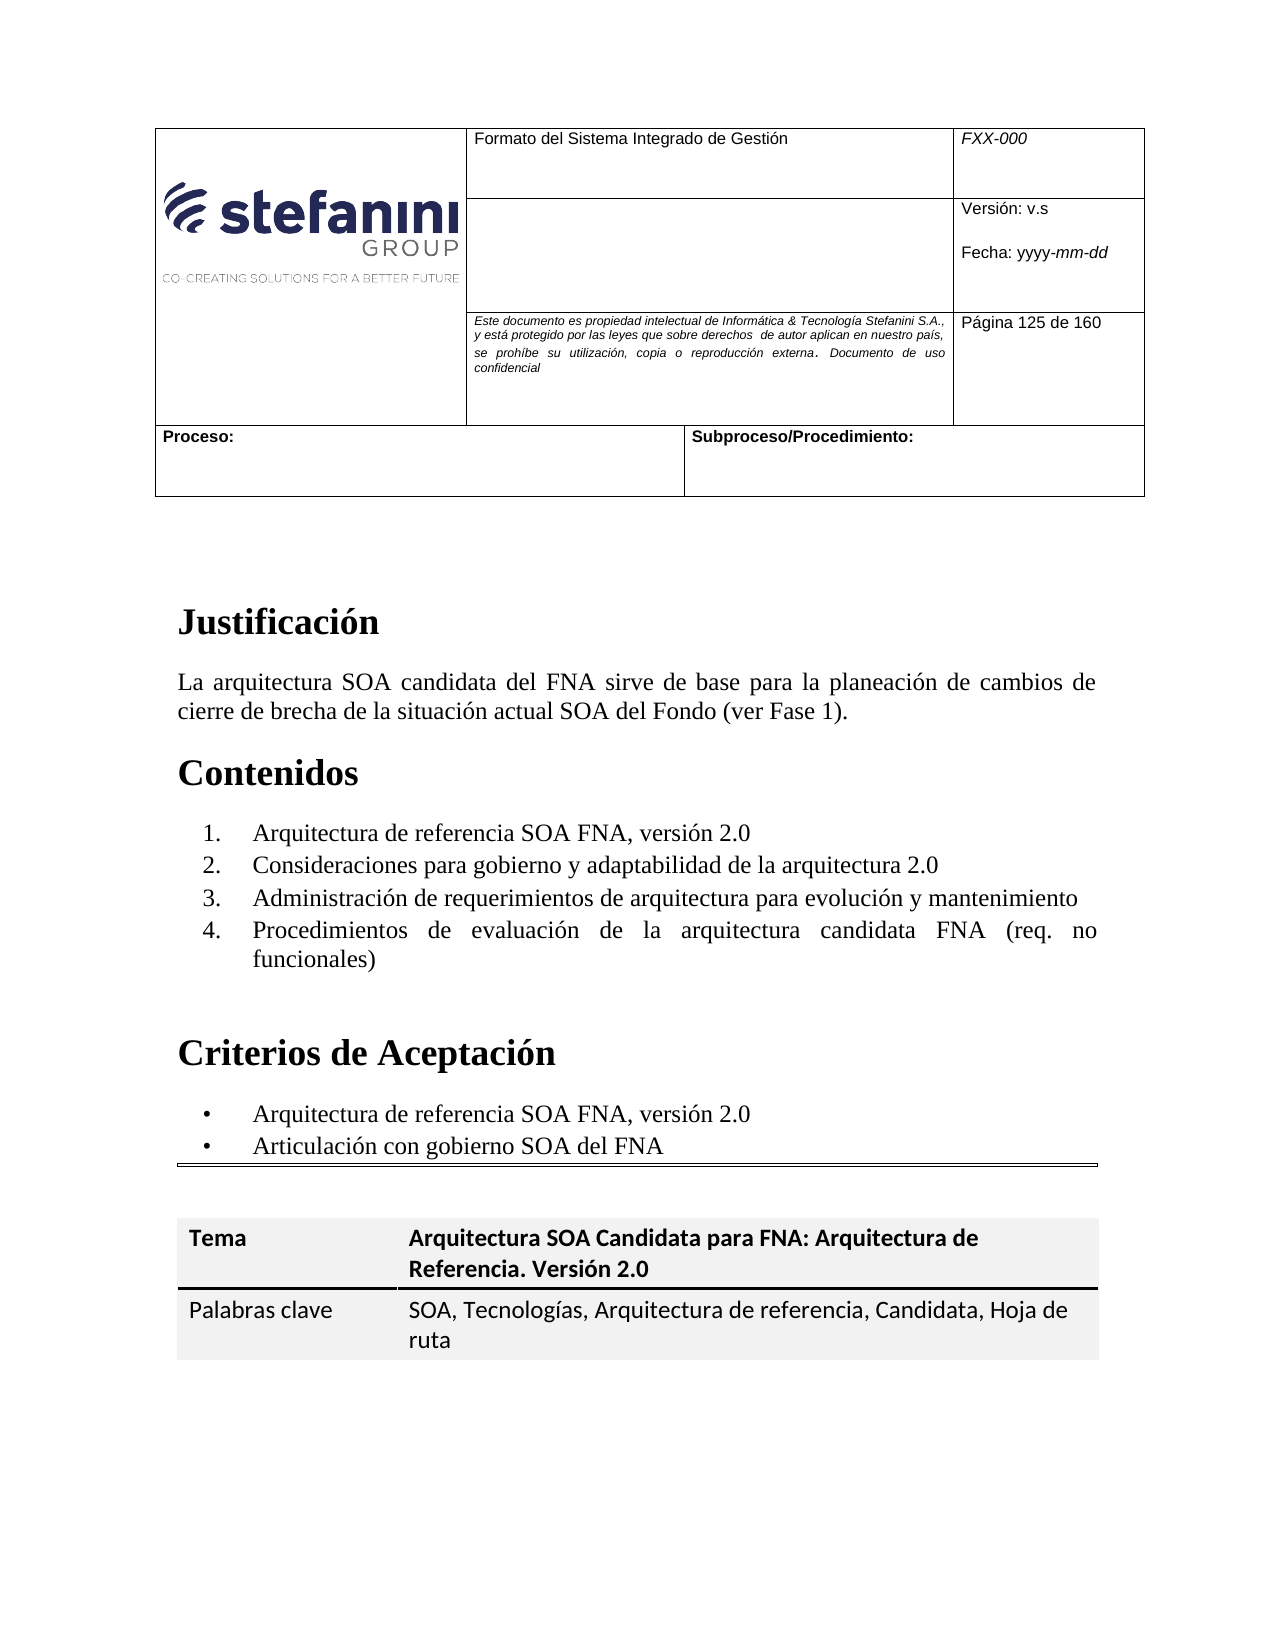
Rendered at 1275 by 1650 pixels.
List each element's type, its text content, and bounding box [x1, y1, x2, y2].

list Administración de requerimientos de arquitectura para evolución y mantenimiento [202, 883, 1098, 912]
table_cell Palabras clave [178, 1290, 397, 1359]
subtitle Criterios de Aceptación [177, 1031, 1098, 1074]
picture [162, 182, 460, 286]
table_header Arquitectura SOA Candidata para FNA: Arquitectura de Referencia. Versión 2.0 [398, 1219, 1098, 1287]
table_cell SOA, Tecnologías, Arquitectura de referencia, Candidata, Hoja de ruta [398, 1290, 1098, 1359]
list Consideraciones para gobierno y adaptabilidad de la arquitectura 2.0 [202, 851, 1098, 879]
subtitle Contenidos [177, 750, 1098, 793]
list Procedimientos de evaluación de la arquitectura candidata FNA (req. no funcionales) [202, 916, 1098, 973]
table_header Tema [178, 1219, 397, 1287]
list Arquitectura de referencia SOA FNA, versión 2.0 [202, 818, 1098, 847]
list Articulación con gobierno SOA del FNA [202, 1131, 1098, 1160]
subtitle Justificación [177, 599, 1098, 642]
list Arquitectura de referencia SOA FNA, versión 2.0 [202, 1099, 1098, 1127]
text La arquitectura SOA candidata del FNA sirve de base para la planeación de cambios de cierre de brecha de la situación actual SOA del Fondo (ver Fase 1). [177, 667, 1098, 725]
